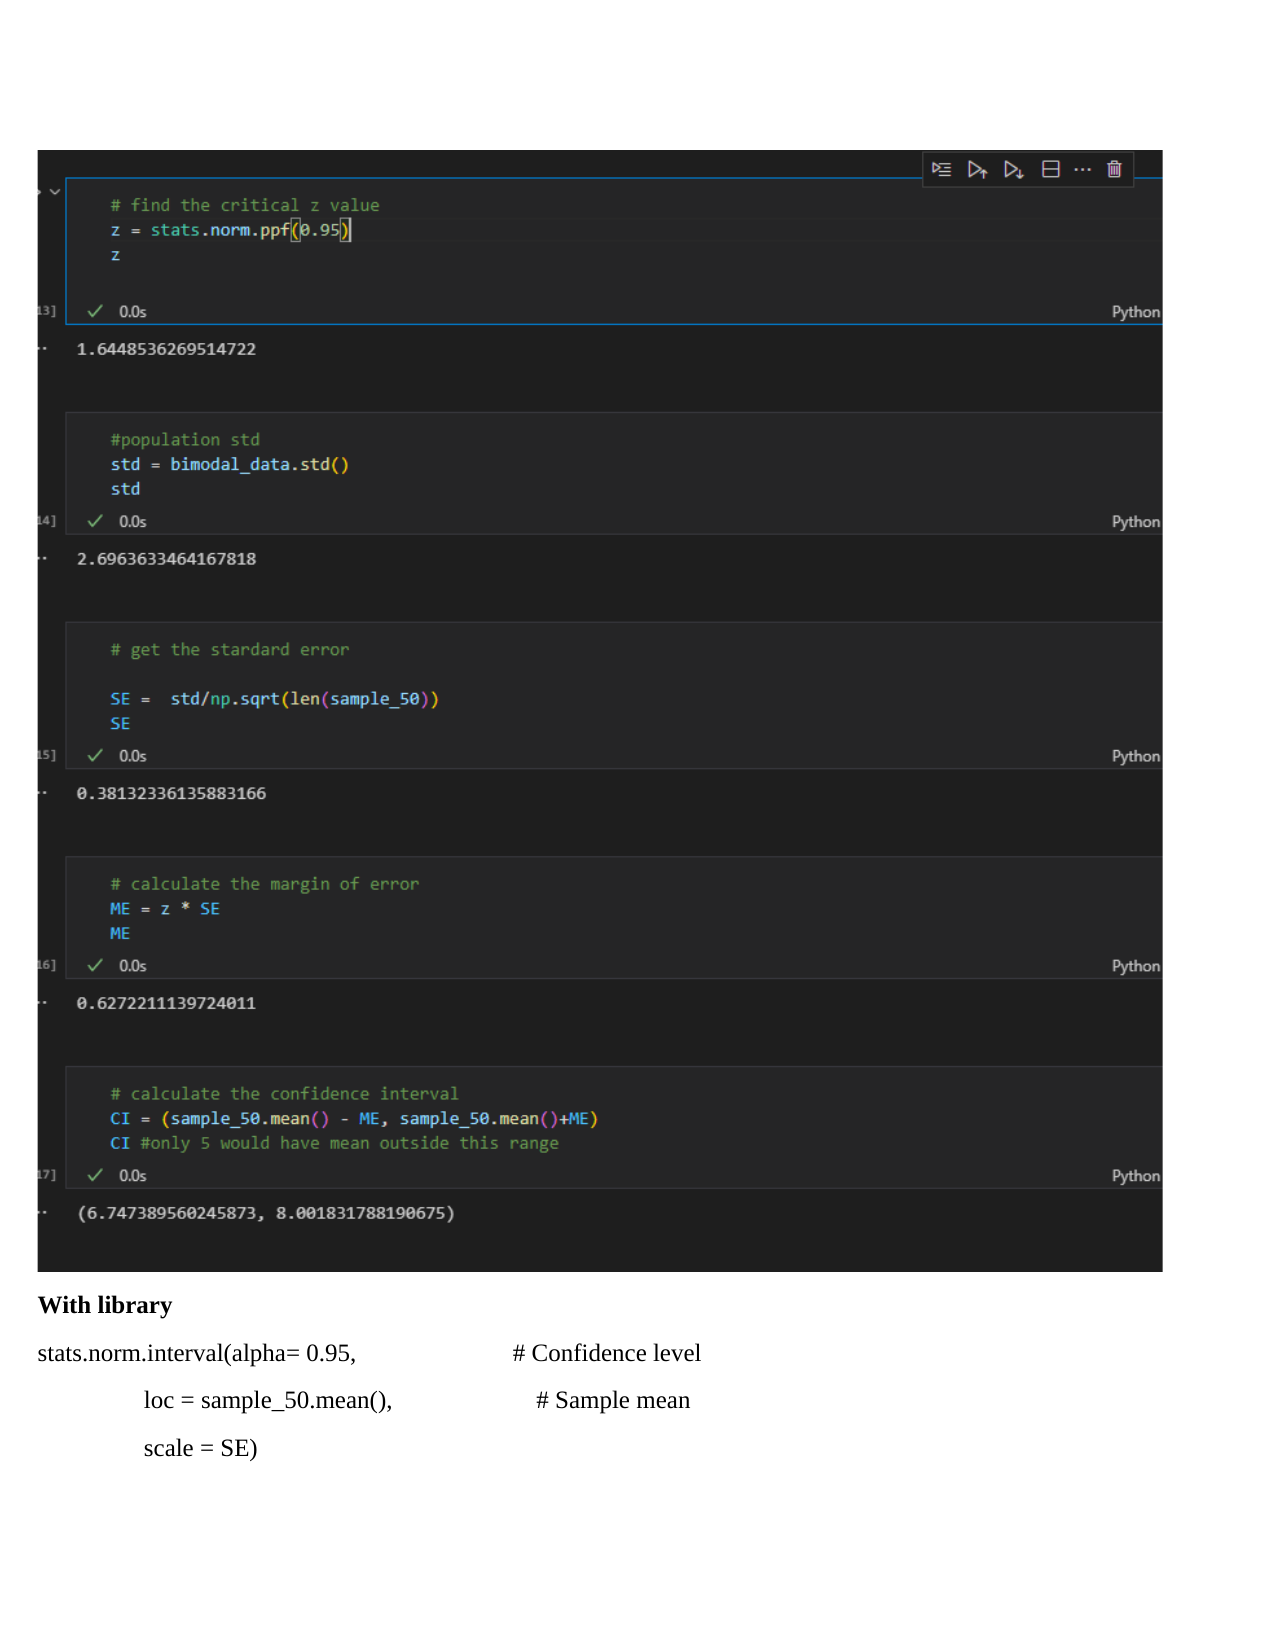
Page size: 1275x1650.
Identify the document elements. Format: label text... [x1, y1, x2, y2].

picture [37, 150, 1163, 1272]
text stats.norm.interval(alpha= 0.95, # Confidence level [37, 1338, 1191, 1366]
text With library [37, 1290, 1191, 1319]
text loc = sample_50.mean(), # Sample mean [37, 1385, 1191, 1414]
text scale = SE) [37, 1433, 1191, 1462]
